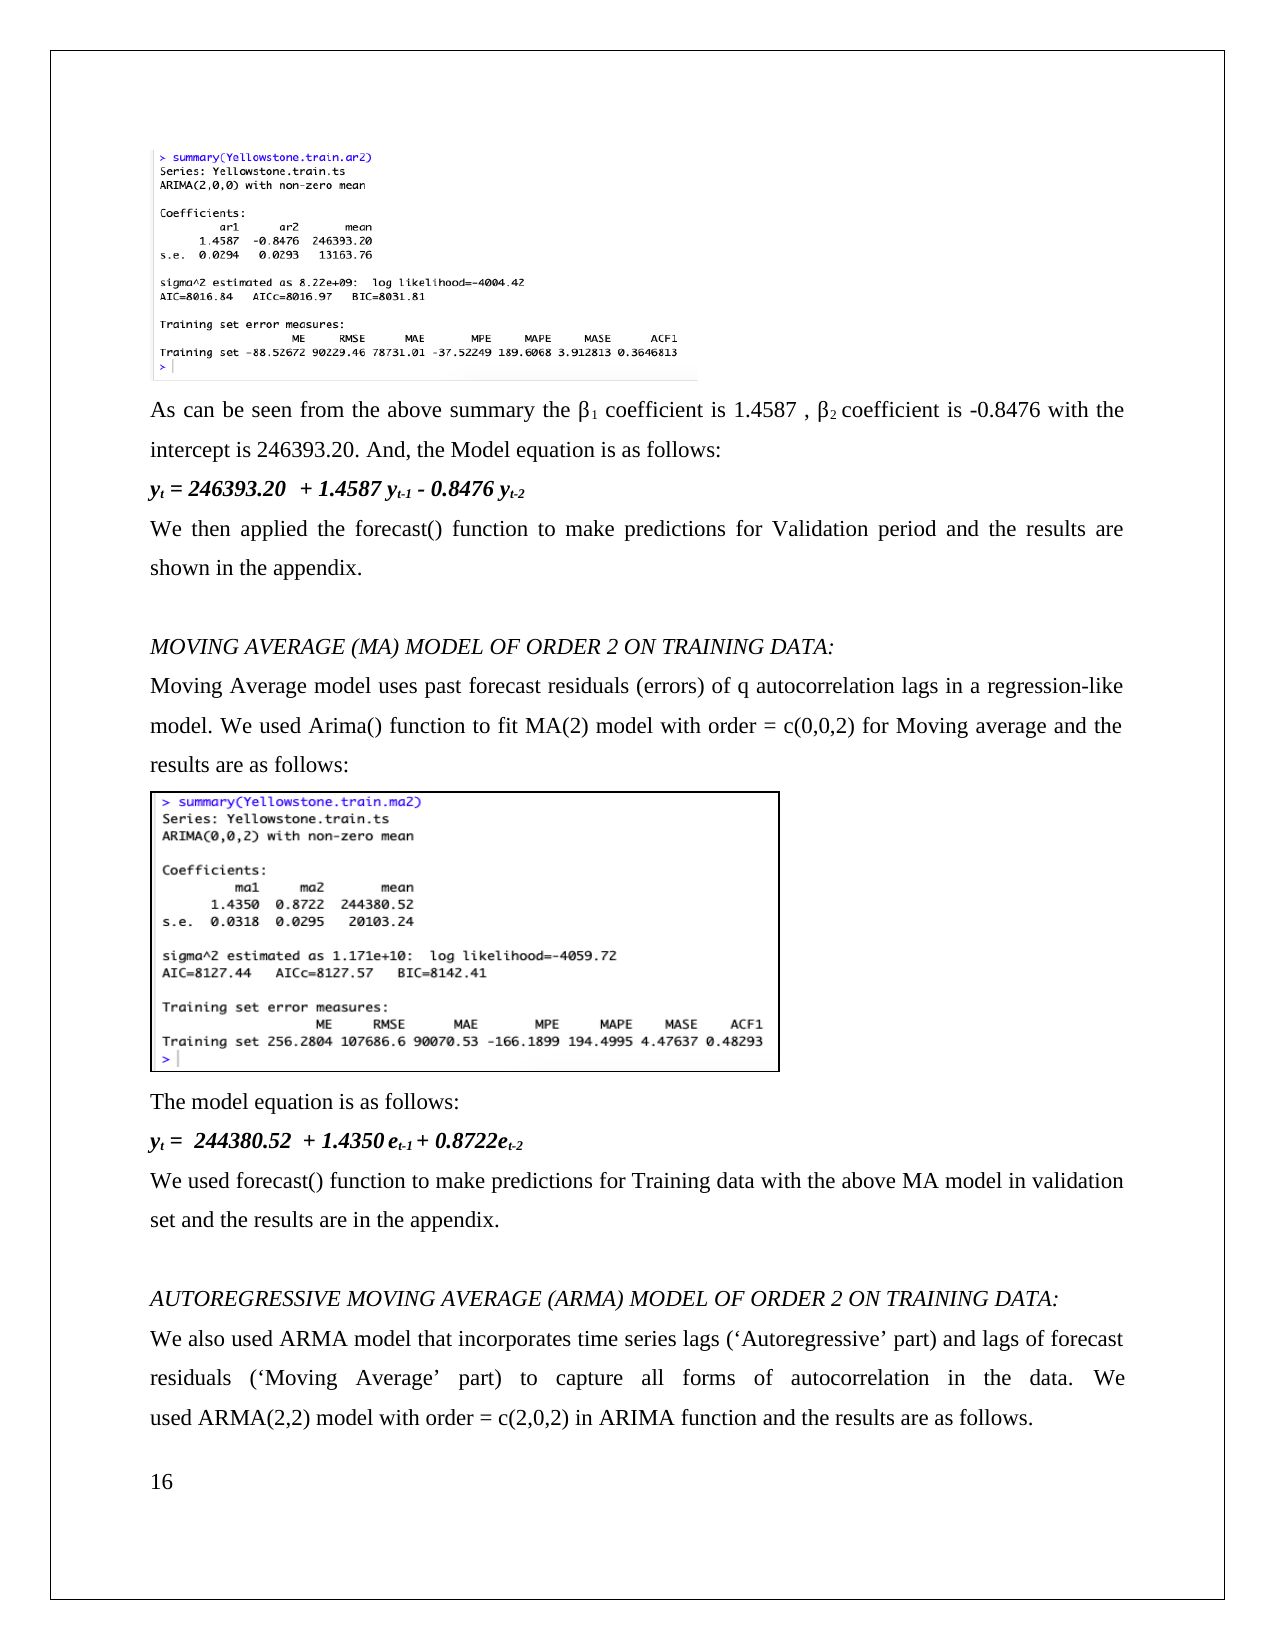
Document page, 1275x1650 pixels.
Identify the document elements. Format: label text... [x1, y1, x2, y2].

picture [152, 793, 778, 1071]
text yt = 246393.20 + 1.4587 yt-1 - 0.8476 yt-2 [150, 475, 1125, 501]
text We then applied the forecast() function to make predictions for Validation period and the results are shown in the appendix. [150, 514, 1125, 580]
text AUTOREGRESSIVE MOVING AVERAGE (ARMA) MODEL OF ORDER 2 ON TRAINING DATA: [150, 1285, 1125, 1312]
text The model equation is as follows: [150, 1088, 1125, 1114]
text Moving Average model uses past forecast residuals (errors) of q autocorrelation lags in a regression-like model. We used Arima() function to fit MA(2) model with order = c(0,0,2) for Moving average and the results are as follows: [150, 672, 1125, 778]
text As can be seen from the above summary the β1 coefficient is 1.4587 , β2 coefficient is -0.8476 with the intercept is 246393.20. And, the Model equation is as follows: [150, 396, 1125, 462]
text We used forecast() function to make predictions for Training data with the above MA model in validation set and the results are in the appendix. [150, 1167, 1125, 1233]
text MOVING AVERAGE (MA) MODEL OF ORDER 2 ON TRAINING DATA: [150, 633, 1125, 659]
text We also used ARMA model that incorporates time series lags (‘Autoregressive’ part) and lags of forecast residuals (‘Moving Average’ part) to capture all forms of autocorrelation in the data. We used ARMA(2,2) model with order = c(2,0,2) in ARIMA function and the results are as follows. [150, 1325, 1125, 1430]
picture [150, 150, 698, 381]
text yt = 244380.52 + 1.4350 et-1 + 0.8722et-2 [150, 1127, 1125, 1154]
